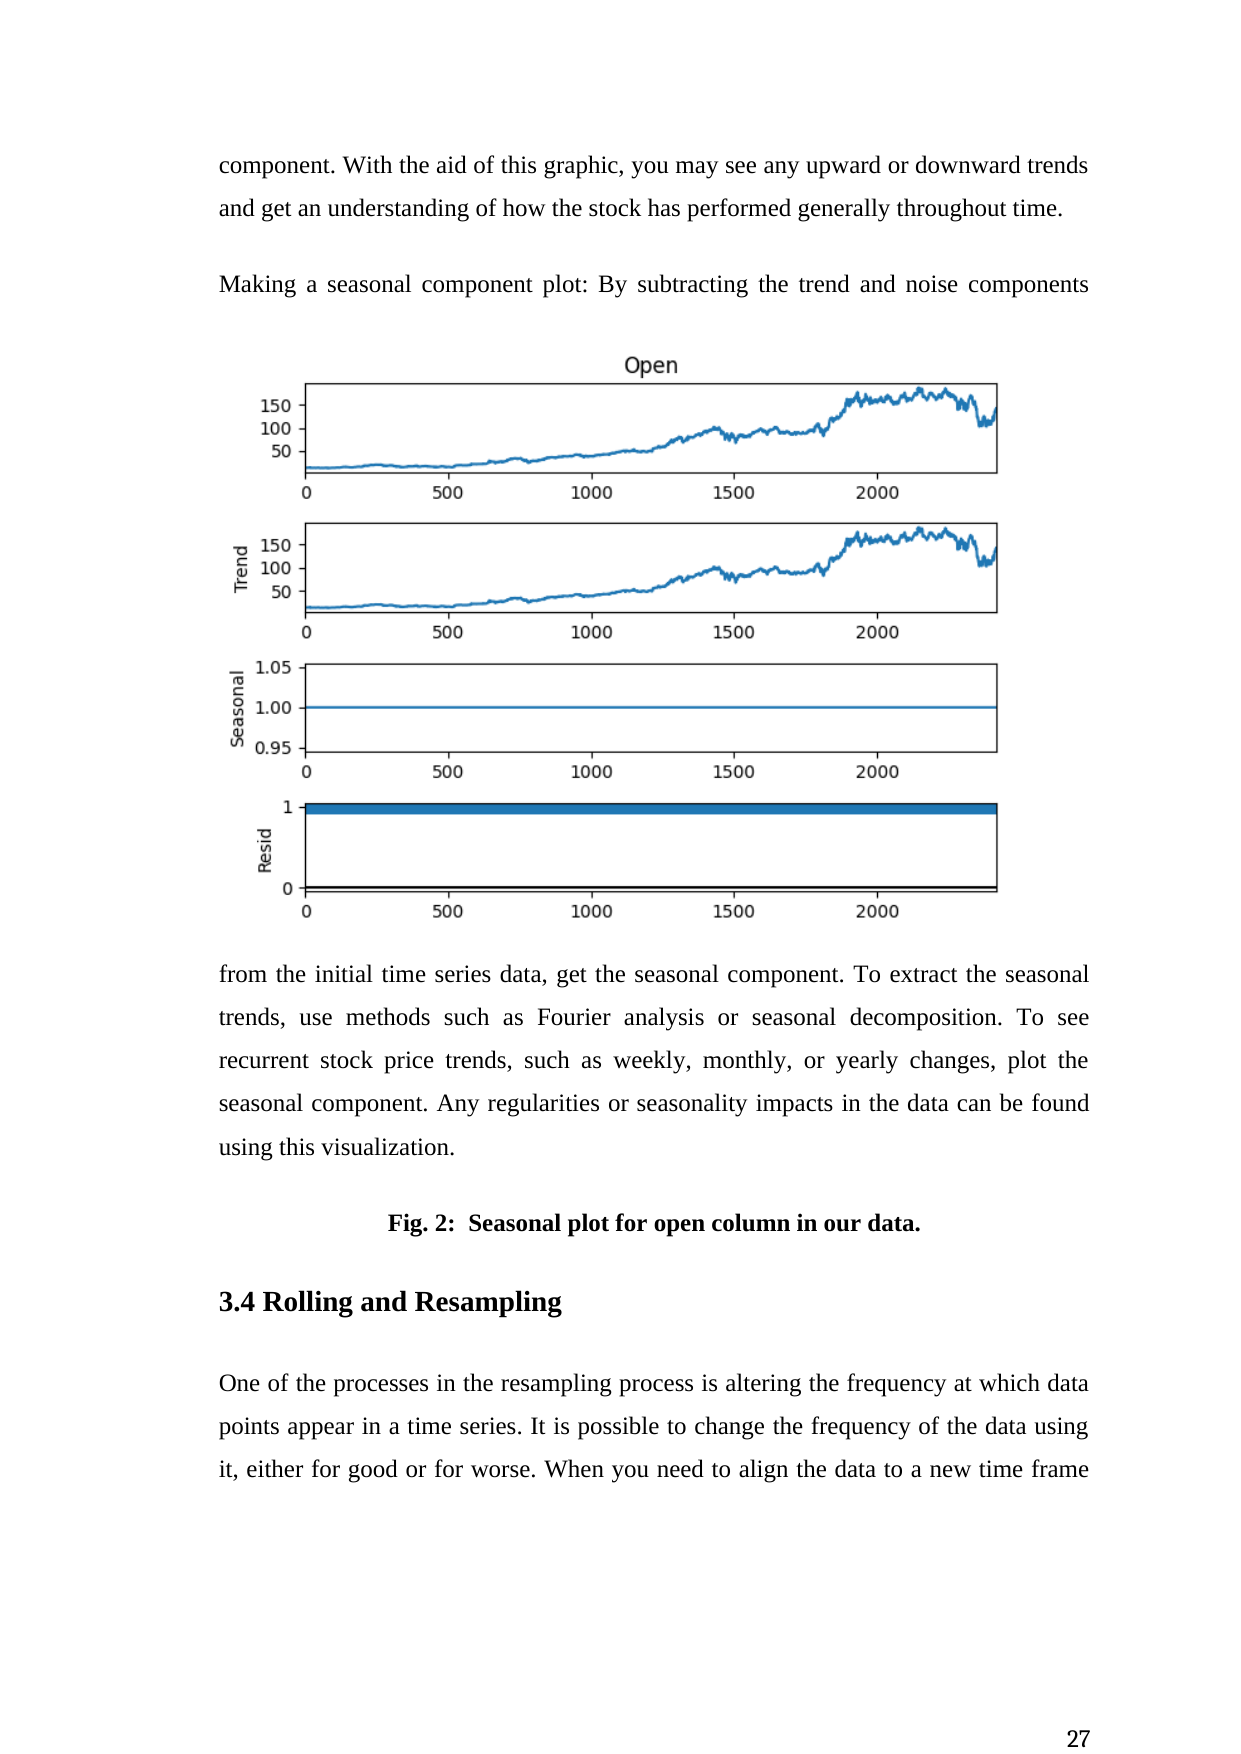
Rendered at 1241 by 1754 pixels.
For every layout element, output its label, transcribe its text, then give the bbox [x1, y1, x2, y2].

text Fig. 2: Seasonal plot for open column in our data. [218, 1208, 1090, 1237]
text 3.4 Rolling and Resampling [218, 1284, 1090, 1318]
picture [217, 344, 1009, 934]
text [218, 1368, 1090, 1483]
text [218, 150, 1090, 222]
